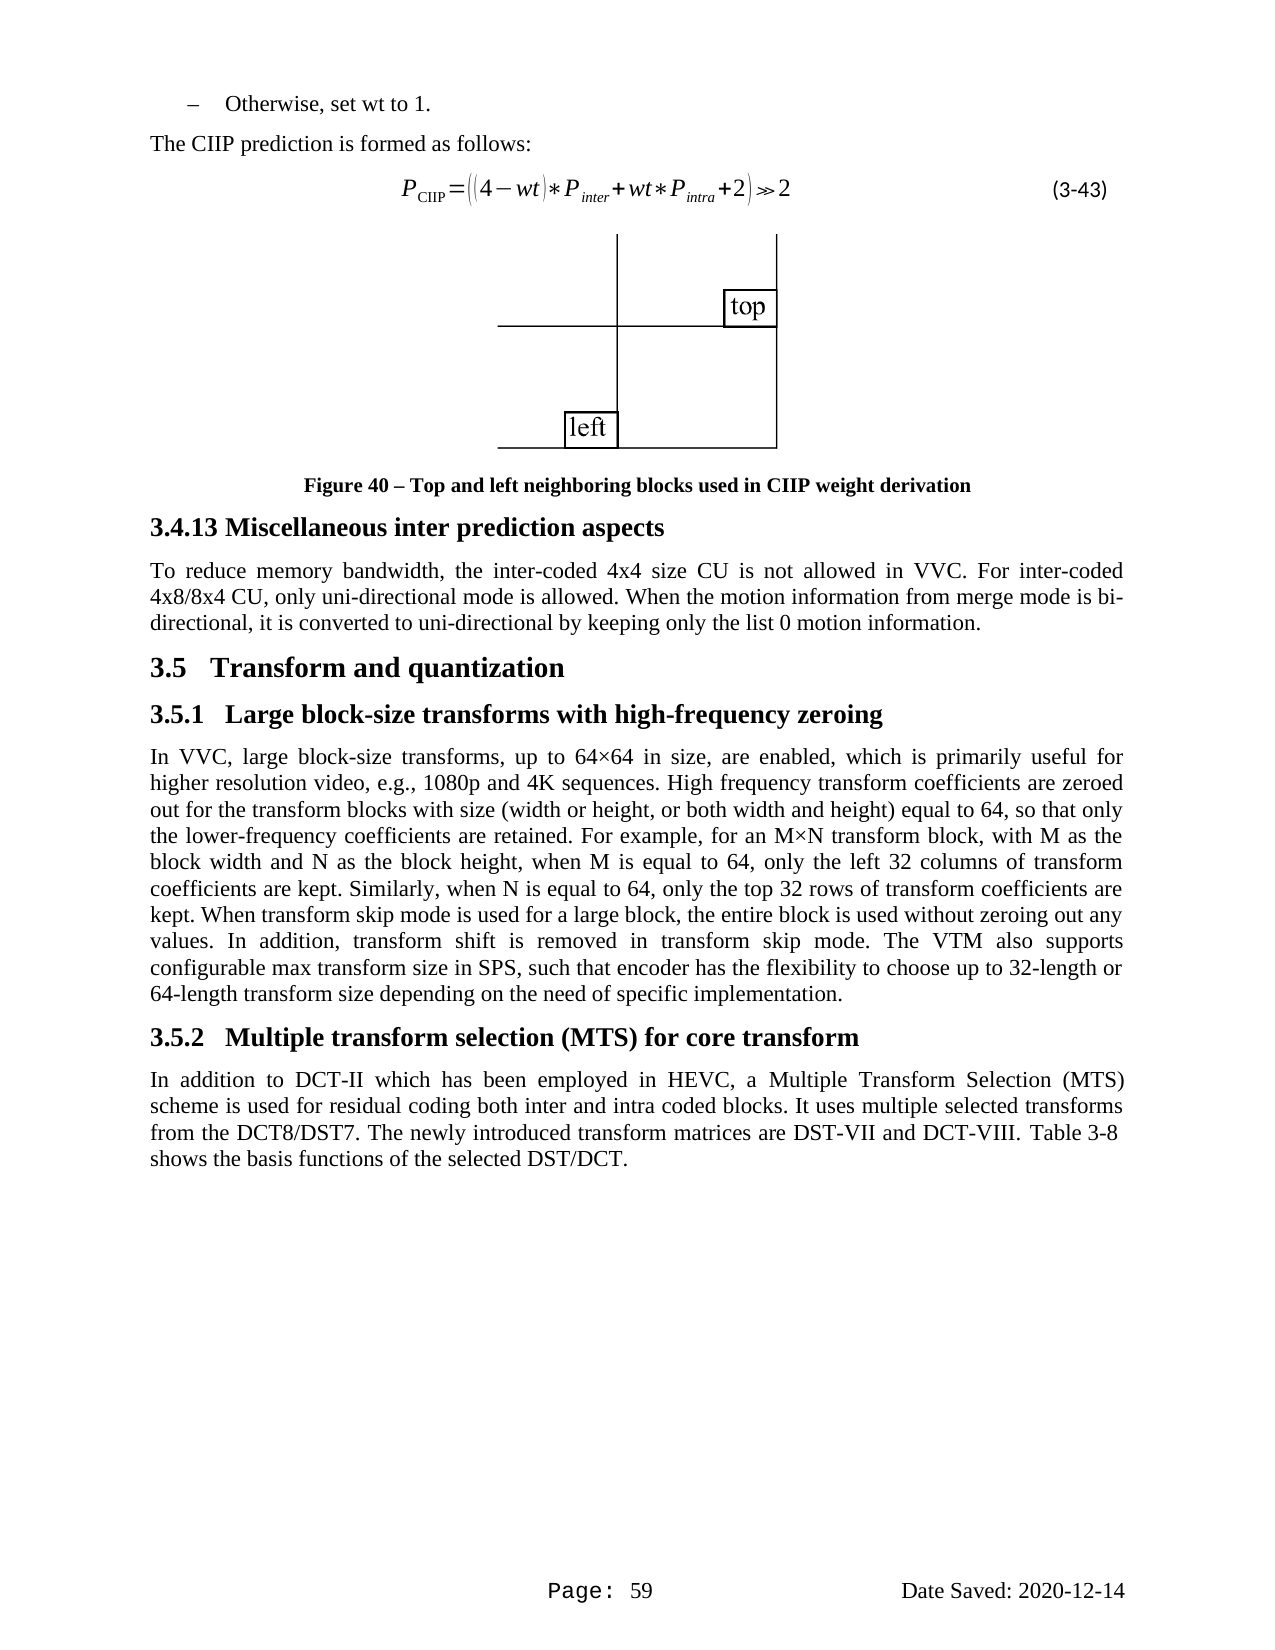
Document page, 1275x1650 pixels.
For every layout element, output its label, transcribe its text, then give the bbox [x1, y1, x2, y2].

subtitle Large block-size transforms with high-frequency zeroing [150, 698, 1125, 729]
subtitle Miscellaneous inter prediction aspects [150, 511, 1125, 543]
text Figure 40 – Top and left neighboring blocks used in CIIP weight derivation [150, 473, 1125, 497]
picture [497, 234, 778, 459]
text The CIIP prediction is formed as follows: [150, 131, 1125, 157]
table_header [150, 157, 1041, 220]
subtitle Multiple transform selection (MTS) for core transform [150, 1021, 1125, 1052]
subtitle Transform and quantization [150, 650, 1125, 683]
list Otherwise, set wt to 1. [187, 90, 1125, 116]
text In VVC, large block-size transforms, up to 64×64 in size, are enabled, which is primarily useful for higher resolution video, e.g., 1080p and 4K sequences. High frequency transform coefficients are zeroed out for the transform blocks with size (width or height, or both width and height) equal to 64, so that only the lower-frequency coefficients are retained. For example, for an M×N transform block, with M as the block width and N as the block height, when M is equal to 64, only the left 32 columns of transform coefficients are kept. Similarly, when N is equal to 64, only the top 32 rows of transform coefficients are kept. When transform skip mode is used for a large block, the entire block is used without zeroing out any values. In addition, transform shift is removed in transform skip mode. The VTM also supports configurable max transform size in SPS, such that encoder has the flexibility to choose up to 32-length or 64-length transform size depending on the need of specific implementation. [150, 743, 1125, 1007]
text To reduce memory bandwidth, the inter-coded 4x4 size CU is not allowed in VVC. For inter-coded 4x8/8x4 CU, only uni-directional mode is allowed. When the motion information from merge mode is bi-directional, it is converted to uni-directional by keeping only the list 0 motion information. [150, 557, 1125, 636]
text In addition to DCT-II which has been employed in HEVC, a Multiple Transform Selection (MTS) scheme is used for residual coding both inter and intra coded blocks. It uses multiple selected transforms from the DCT8/DST7. The newly introduced transform matrices are DST-VII and DCT-VIII. Table 3-8 shows the basis functions of the selected DST/DCT. [150, 1066, 1125, 1171]
table_header (3-43) [1041, 157, 1142, 220]
